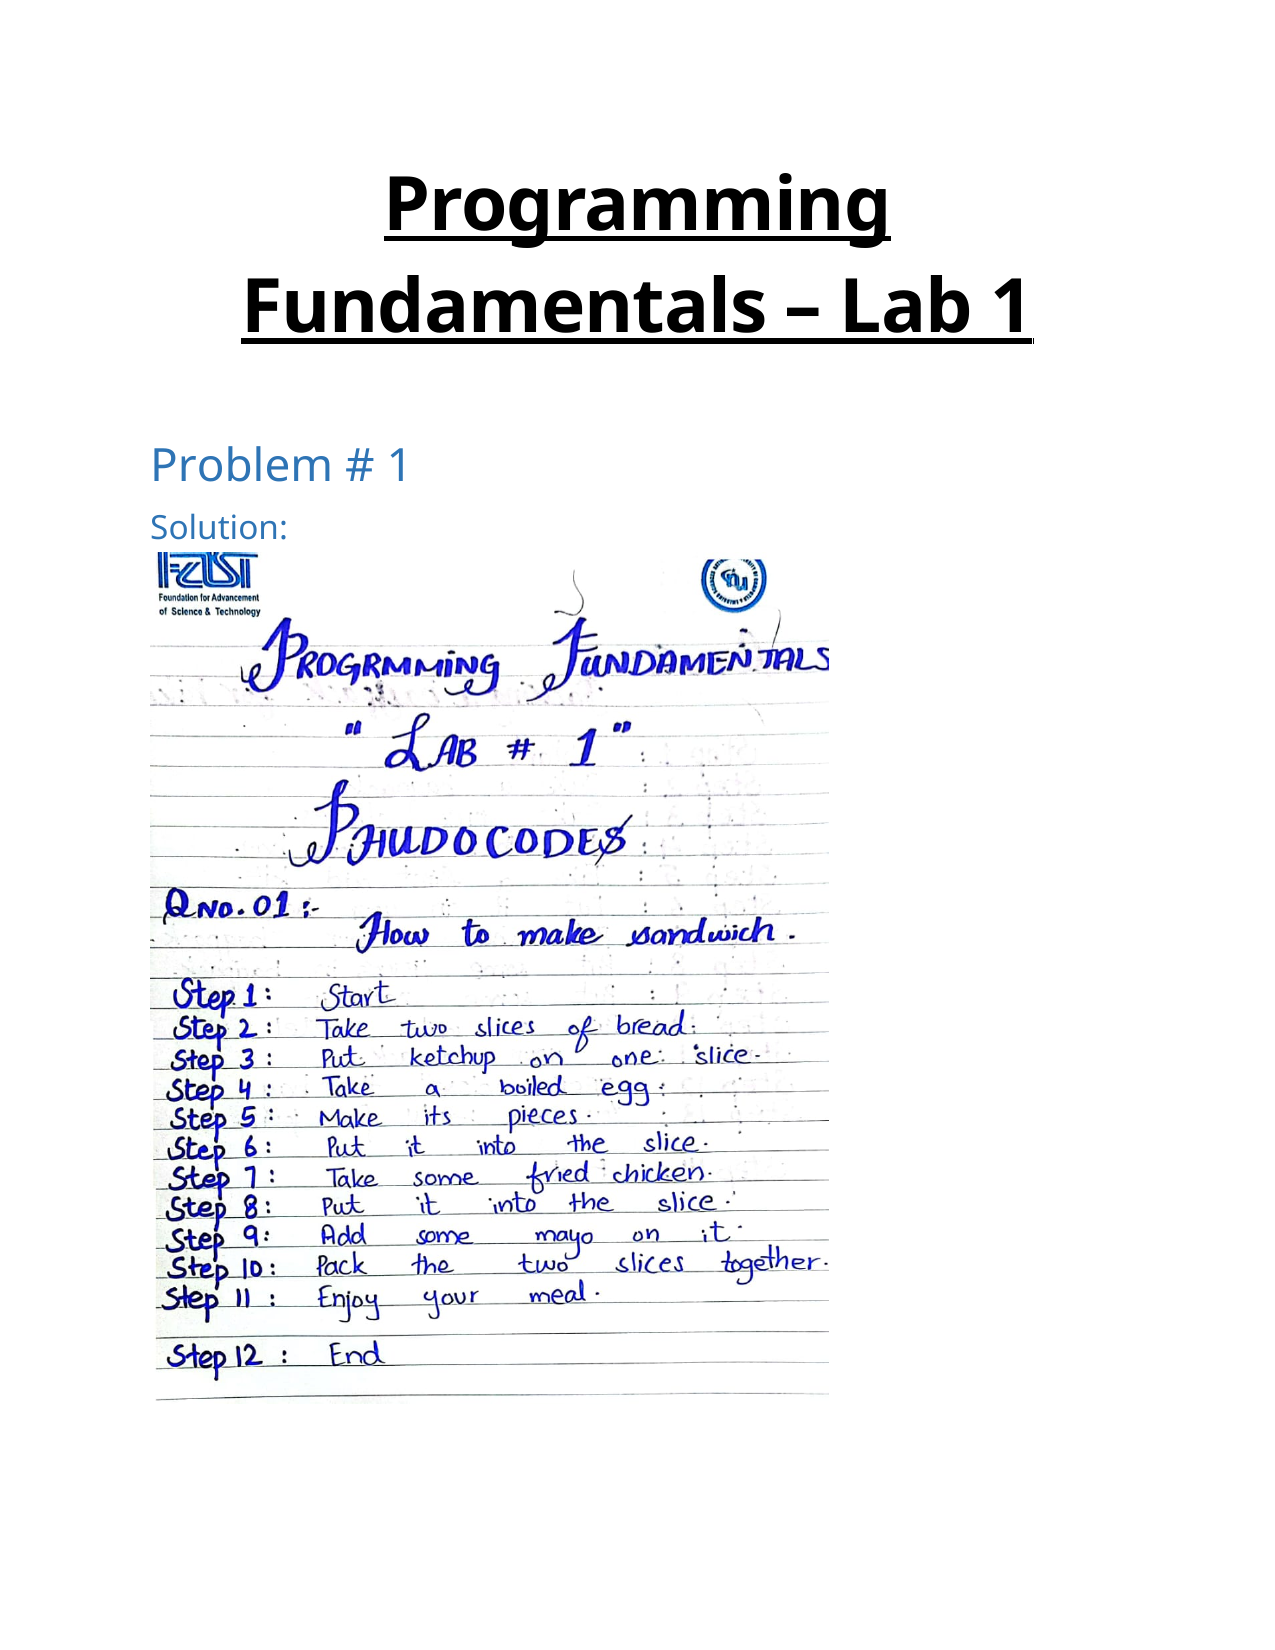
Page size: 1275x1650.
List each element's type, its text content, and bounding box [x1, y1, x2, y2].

title Programming Fundamentals – Lab 1 [150, 150, 1125, 354]
picture [150, 552, 829, 1404]
subtitle Problem # 1 [150, 432, 1125, 495]
subtitle Solution: [150, 504, 1125, 549]
